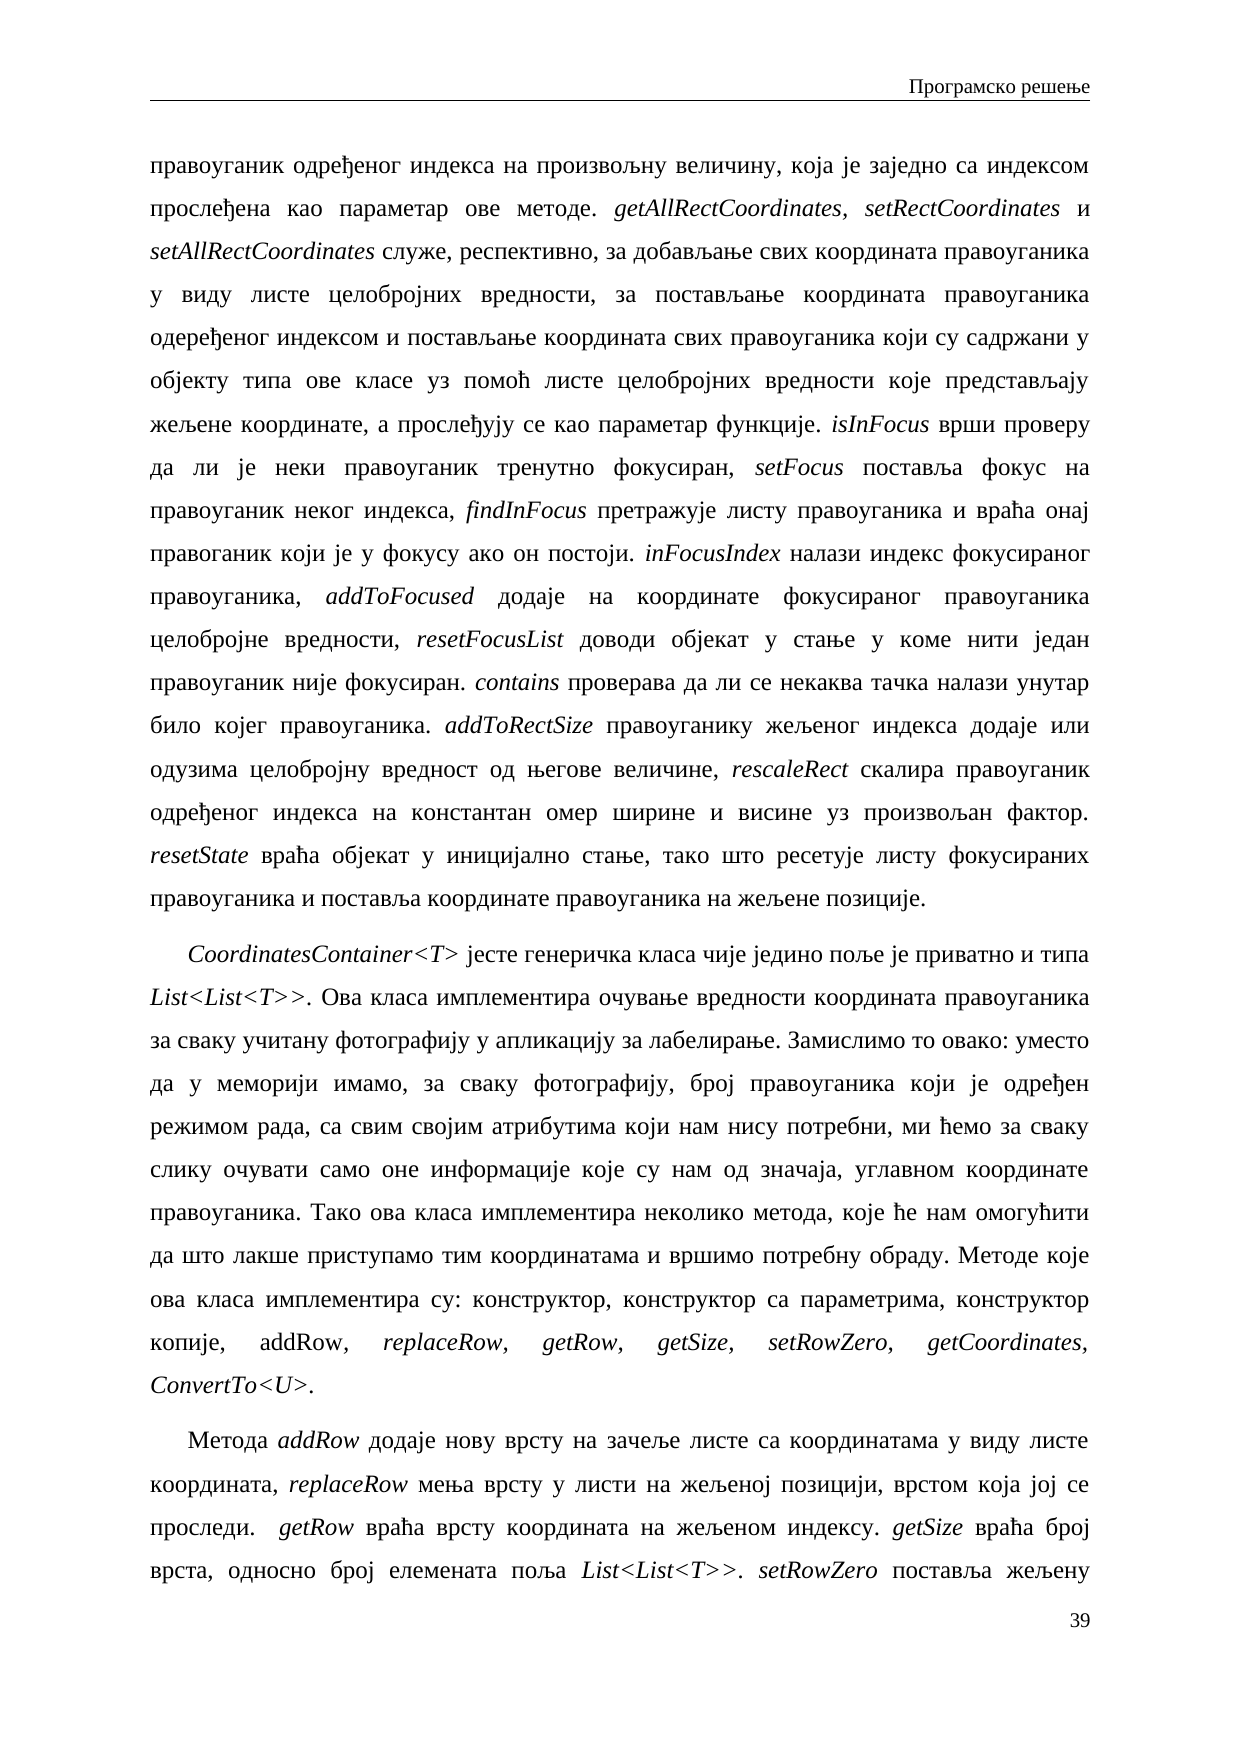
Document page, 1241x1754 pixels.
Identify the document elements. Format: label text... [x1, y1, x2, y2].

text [150, 1426, 1090, 1584]
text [150, 150, 1090, 912]
text CoordinatesContainer<T> јесте генеричка класа чије једино поље је приватно и типа List<List<T>>. Ова класа имплементира очување вредности координата правоуганика за сваку учитану фотографију у апликацију за лабелирање. Замислимо то овако: уместо да у меморији имамо, за сваку фотографију, број правоуганика који је одређен режимом рада, са свим својим атрибутима који нам нису потребни, ми ћемо за сваку слику очувати само оне информације које су нам од значаја, углавном координате правоуганика. Тако ова класа имплементира неколико метода, које ће нам омогућити да што лакше приступамо тим координатама и вршимо потребну обраду. Методе које ова класа имплементира су: конструктор, конструктор са параметрима, конструктор копије, addRow, replaceRow, getRow, getSize, setRowZero, getCoordinates, ConvertTo<U>. [150, 939, 1090, 1399]
